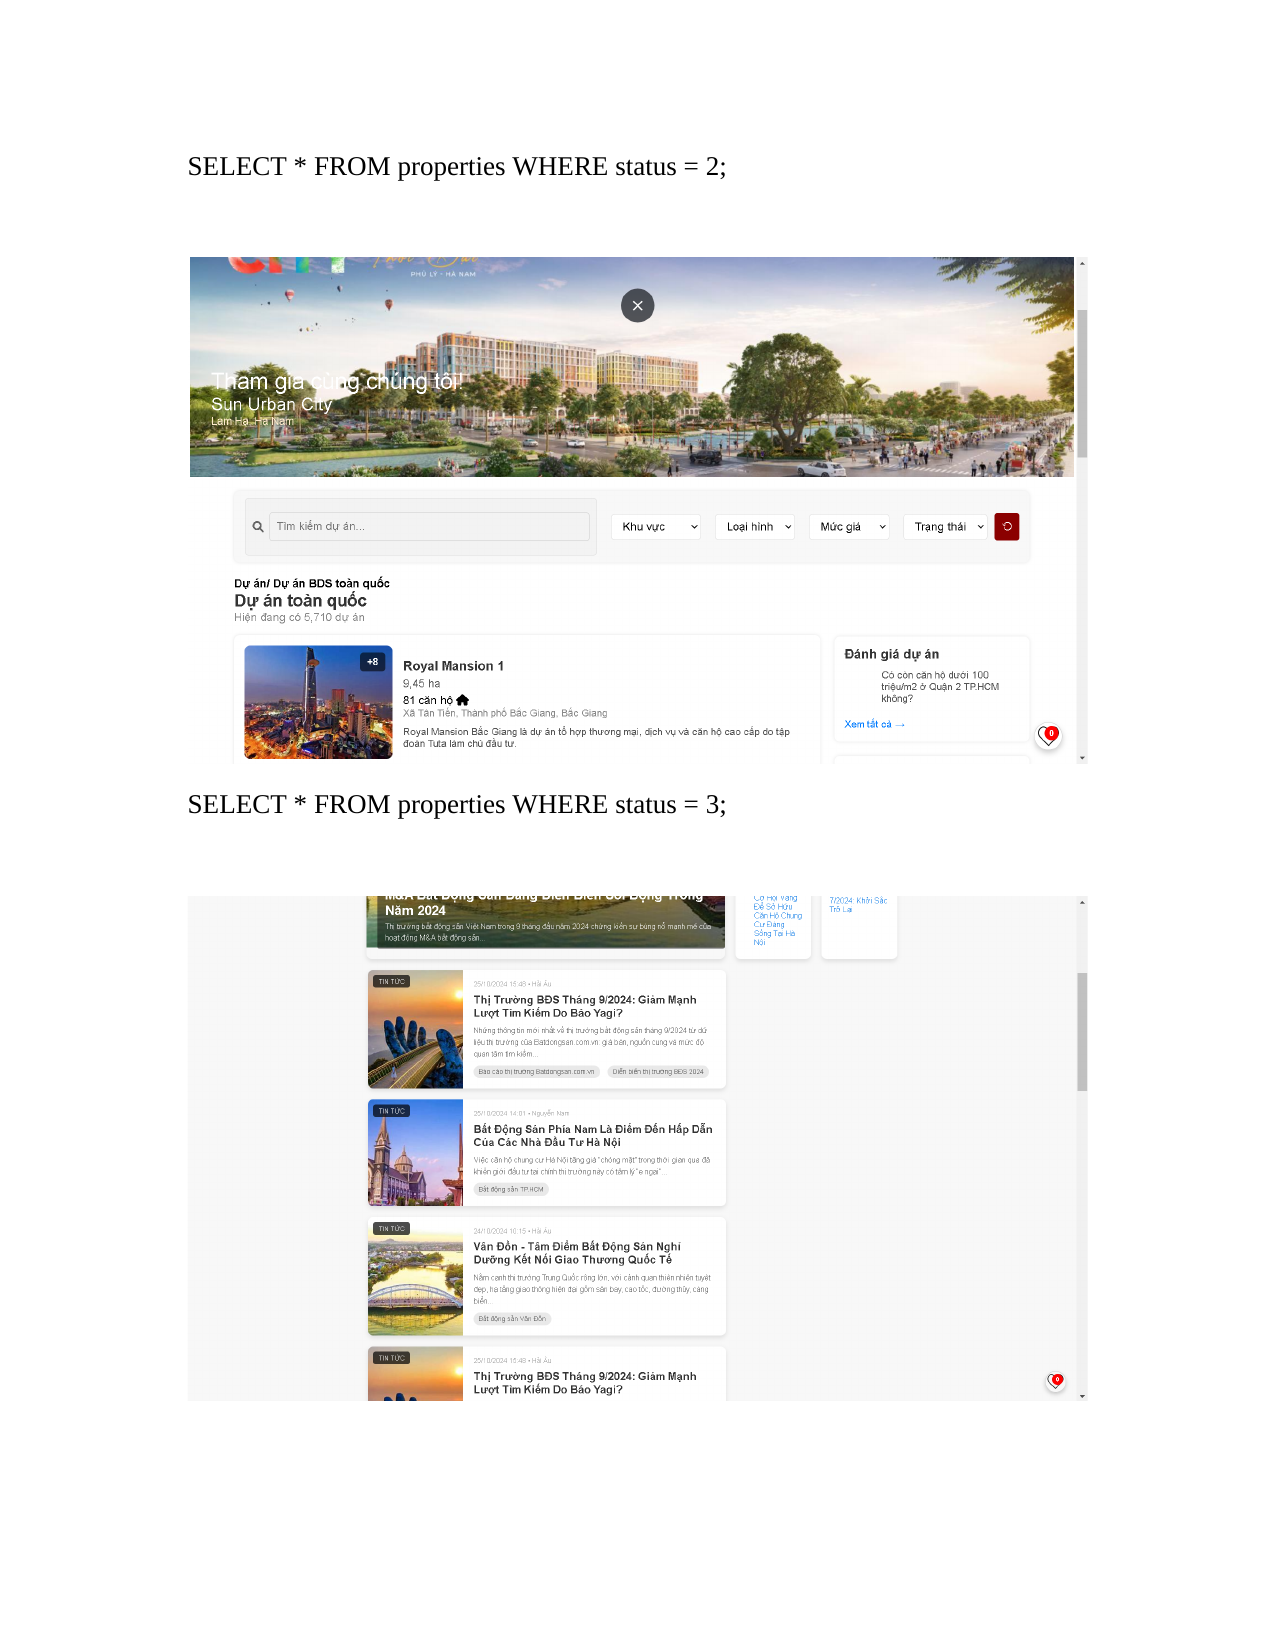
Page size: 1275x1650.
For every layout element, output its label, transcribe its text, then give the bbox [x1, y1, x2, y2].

text SELECT * FROM properties WHERE status = 3; [187, 788, 1087, 820]
picture [187, 257, 1088, 764]
text SELECT * FROM properties WHERE status = 2; [187, 150, 1087, 181]
picture [187, 896, 1088, 1401]
